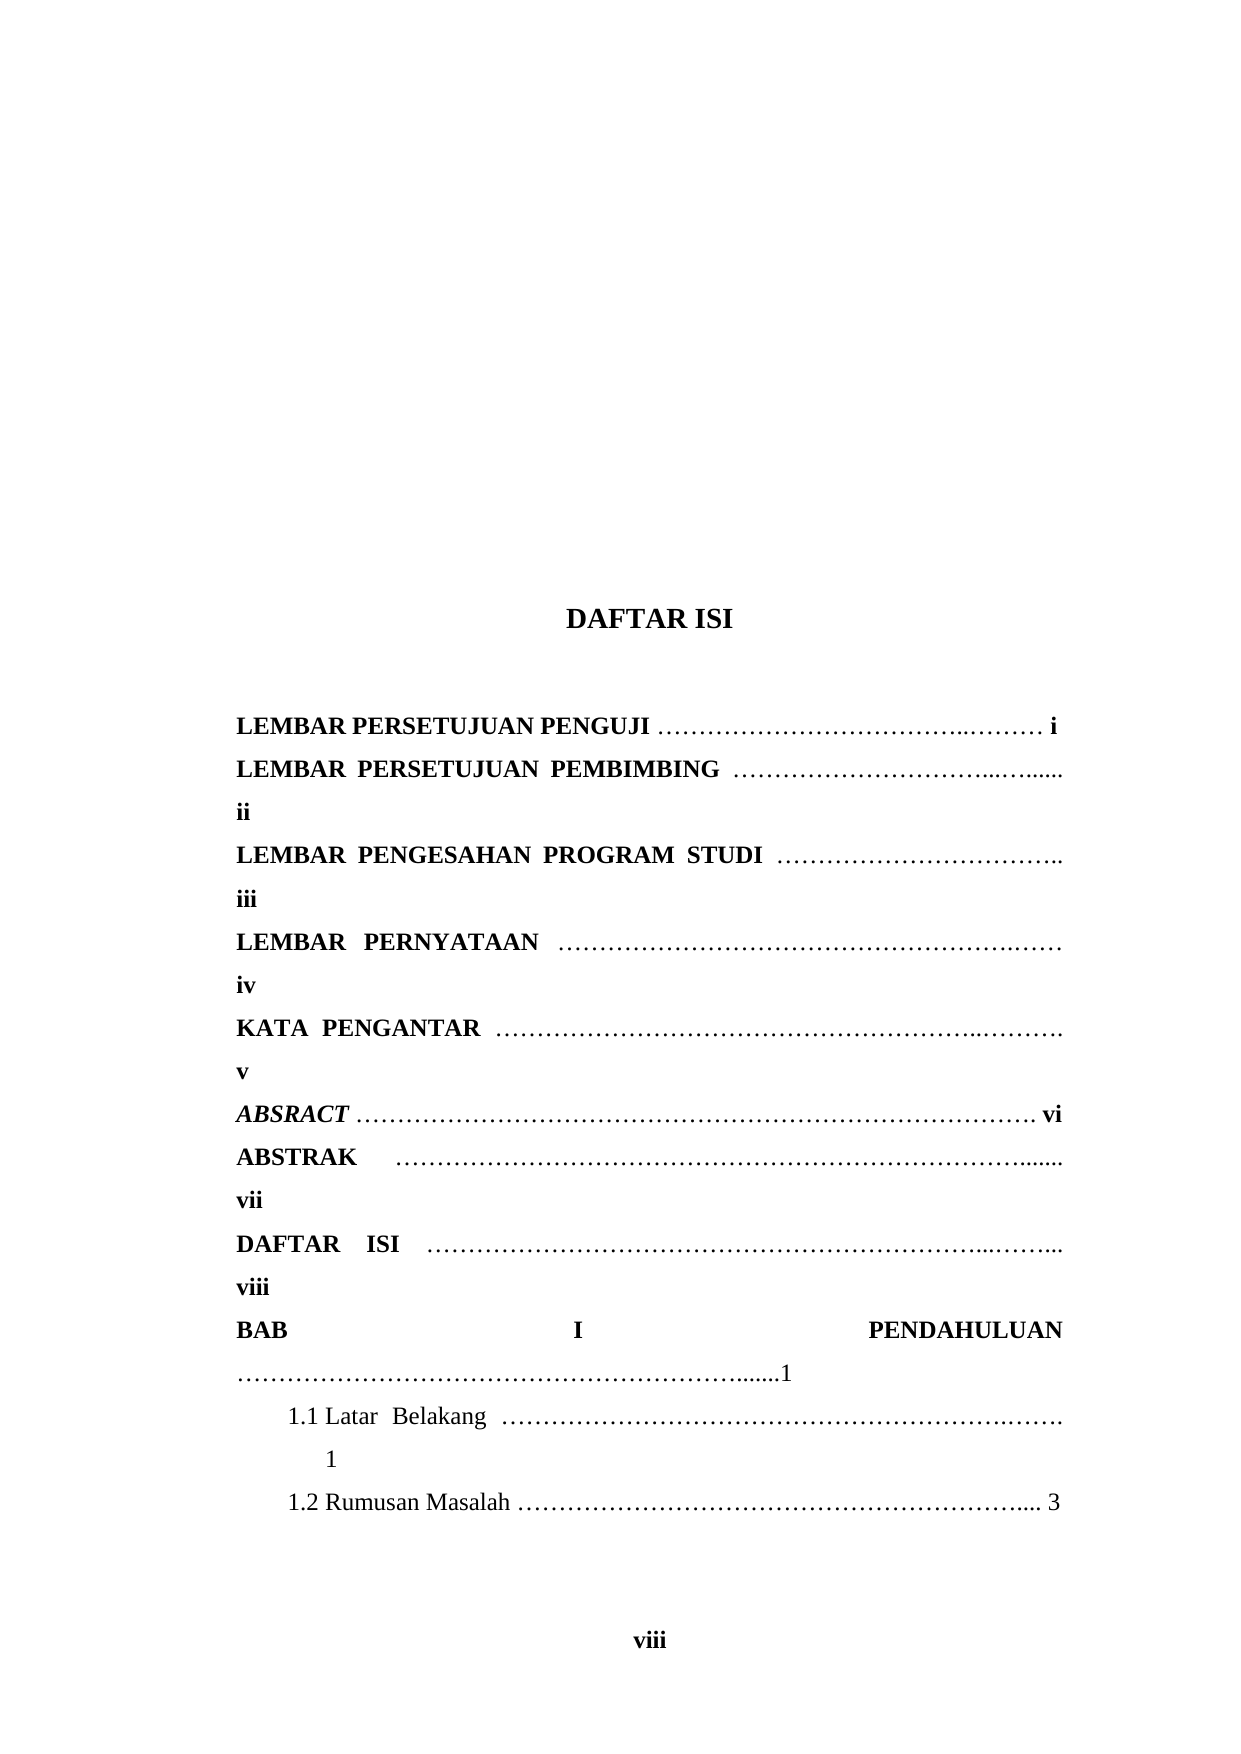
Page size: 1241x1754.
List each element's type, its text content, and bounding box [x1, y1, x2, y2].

text ABSRACT ………………………………………………………………………. vi [236, 1099, 1063, 1128]
text LEMBAR PENGESAHAN PROGRAM STUDI …………………………….. iii [236, 841, 1063, 912]
list Latar Belakang …………………………………………………….……. 1 [287, 1401, 1063, 1473]
text LEMBAR PERSETUJUAN PEMBIMBING …………………………...…...... ii [236, 754, 1063, 826]
text KATA PENGANTAR …………………………………………………..………. v [236, 1013, 1063, 1085]
text DAFTAR ISI [236, 601, 1063, 635]
text ABSTRAK …………………………………………………………………....... vii [236, 1142, 1063, 1214]
list Rumusan Masalah …………………………………………………….... 3 [287, 1487, 1063, 1516]
text DAFTAR ISI …………………………………………………………...……... viii [236, 1229, 1063, 1301]
text LEMBAR PERSETUJUAN PENGUJI ………………………………..……… i [236, 711, 1063, 740]
text BAB I PENDAHULUAN …………………………………………………….......1 [236, 1315, 1063, 1387]
text LEMBAR PERNYATAAN ……………………………………………….…… iv [236, 927, 1063, 999]
